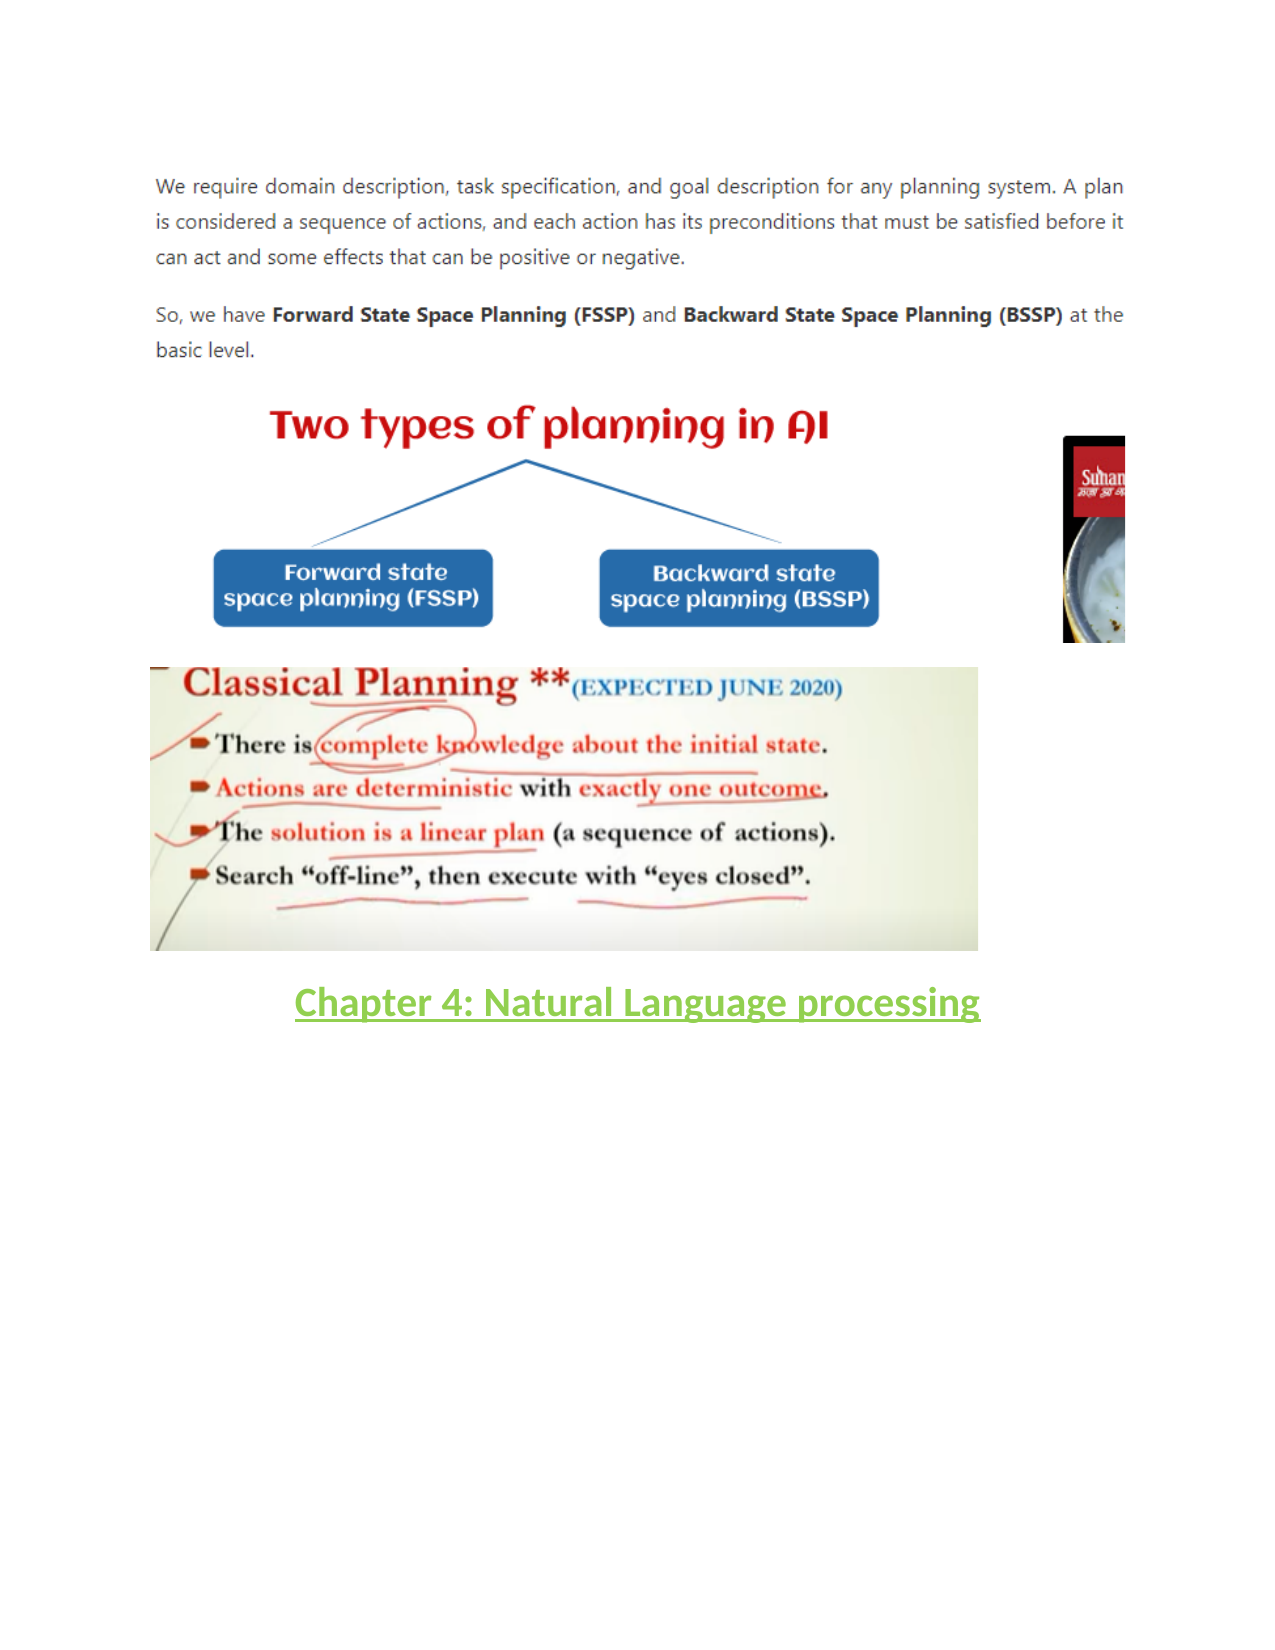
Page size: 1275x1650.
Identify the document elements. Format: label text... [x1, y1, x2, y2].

picture [150, 667, 979, 951]
text Chapter 4: Natural Language processing [150, 976, 1125, 1026]
picture [150, 150, 1125, 643]
